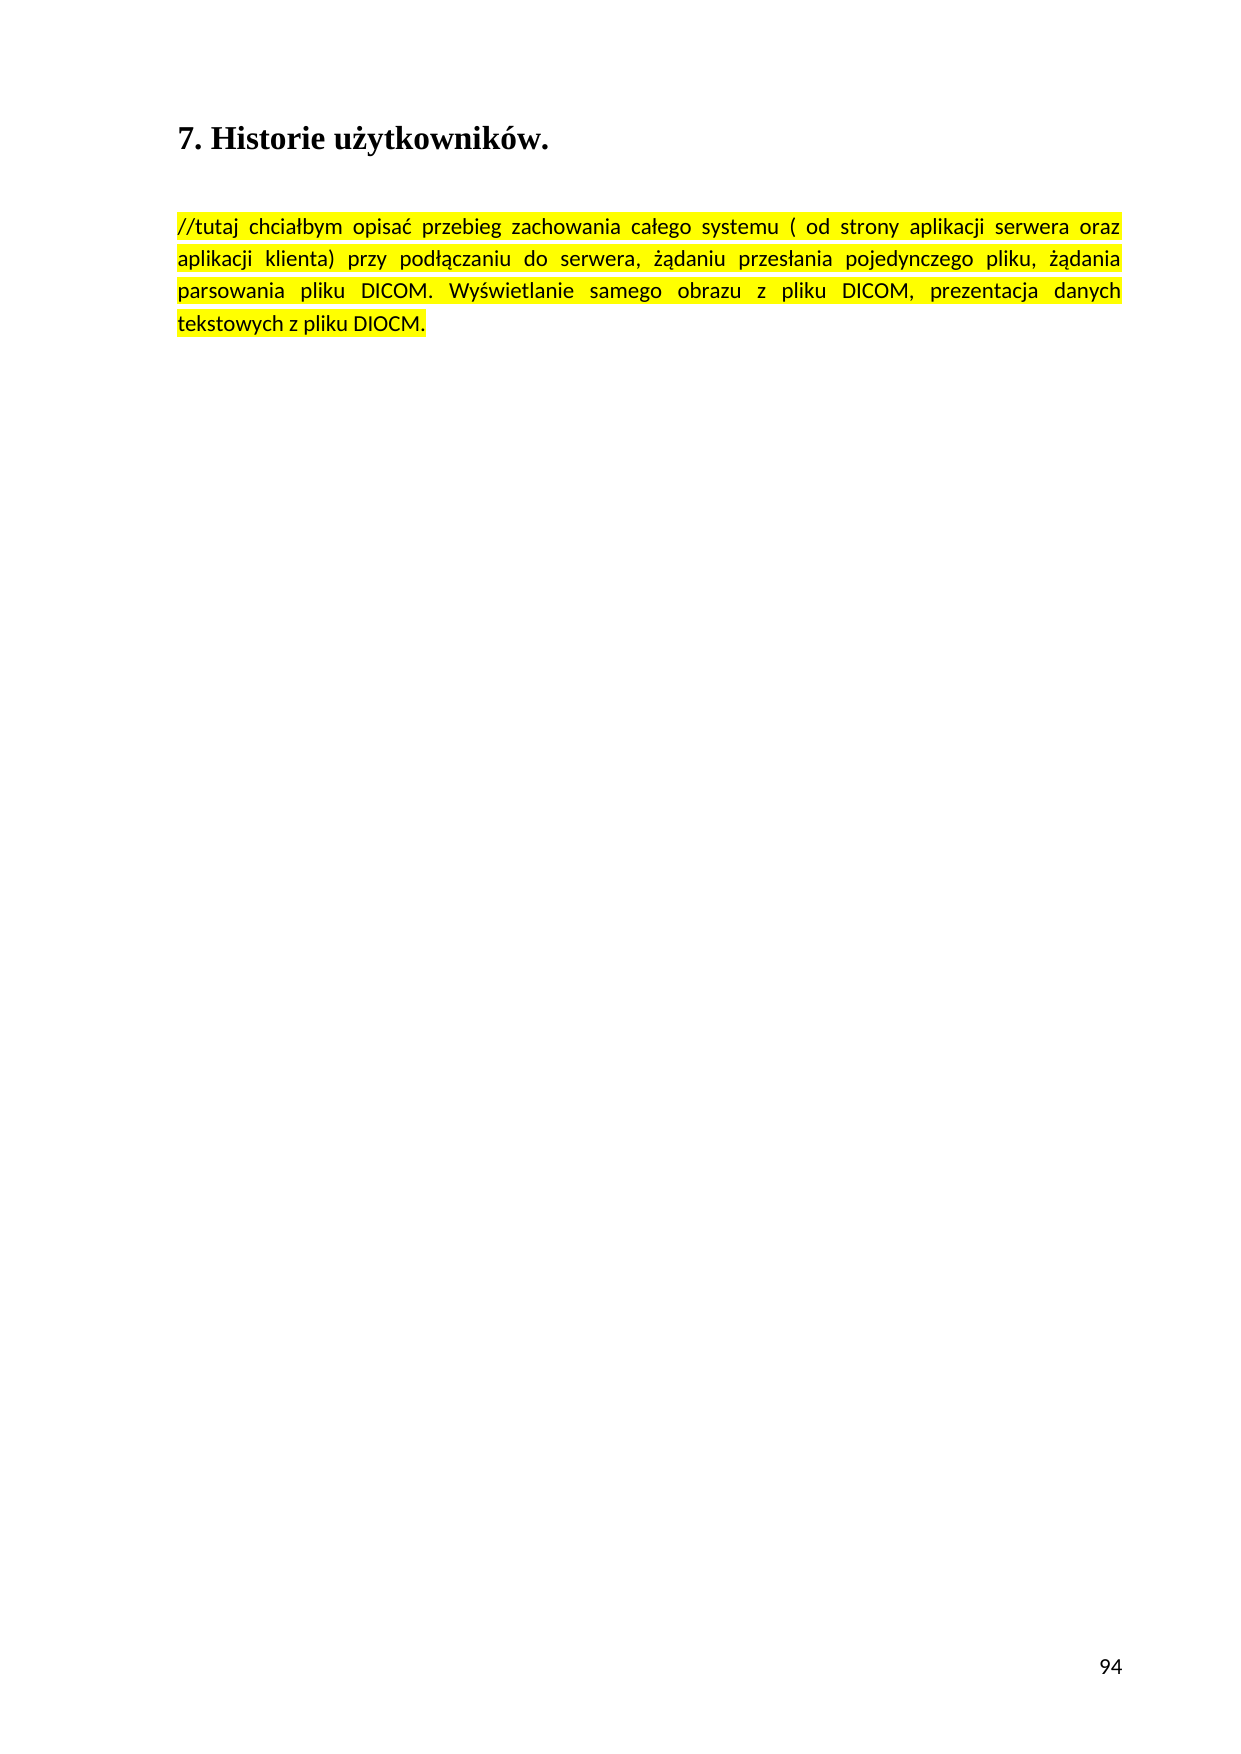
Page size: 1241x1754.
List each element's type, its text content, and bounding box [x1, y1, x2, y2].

subtitle Historie użytkowników. [177, 118, 1122, 156]
text //tutaj chciałbym opisać przebieg zachowania całego systemu ( od strony aplikacji serwera oraz aplikacji klienta) przy podłączaniu do serwera, żądaniu przesłania pojedynczego pliku, żądania parsowania pliku DICOM. Wyświetlanie samego obrazu z pliku DICOM, prezentacja danych tekstowych z pliku DIOCM. [177, 304, 1122, 337]
